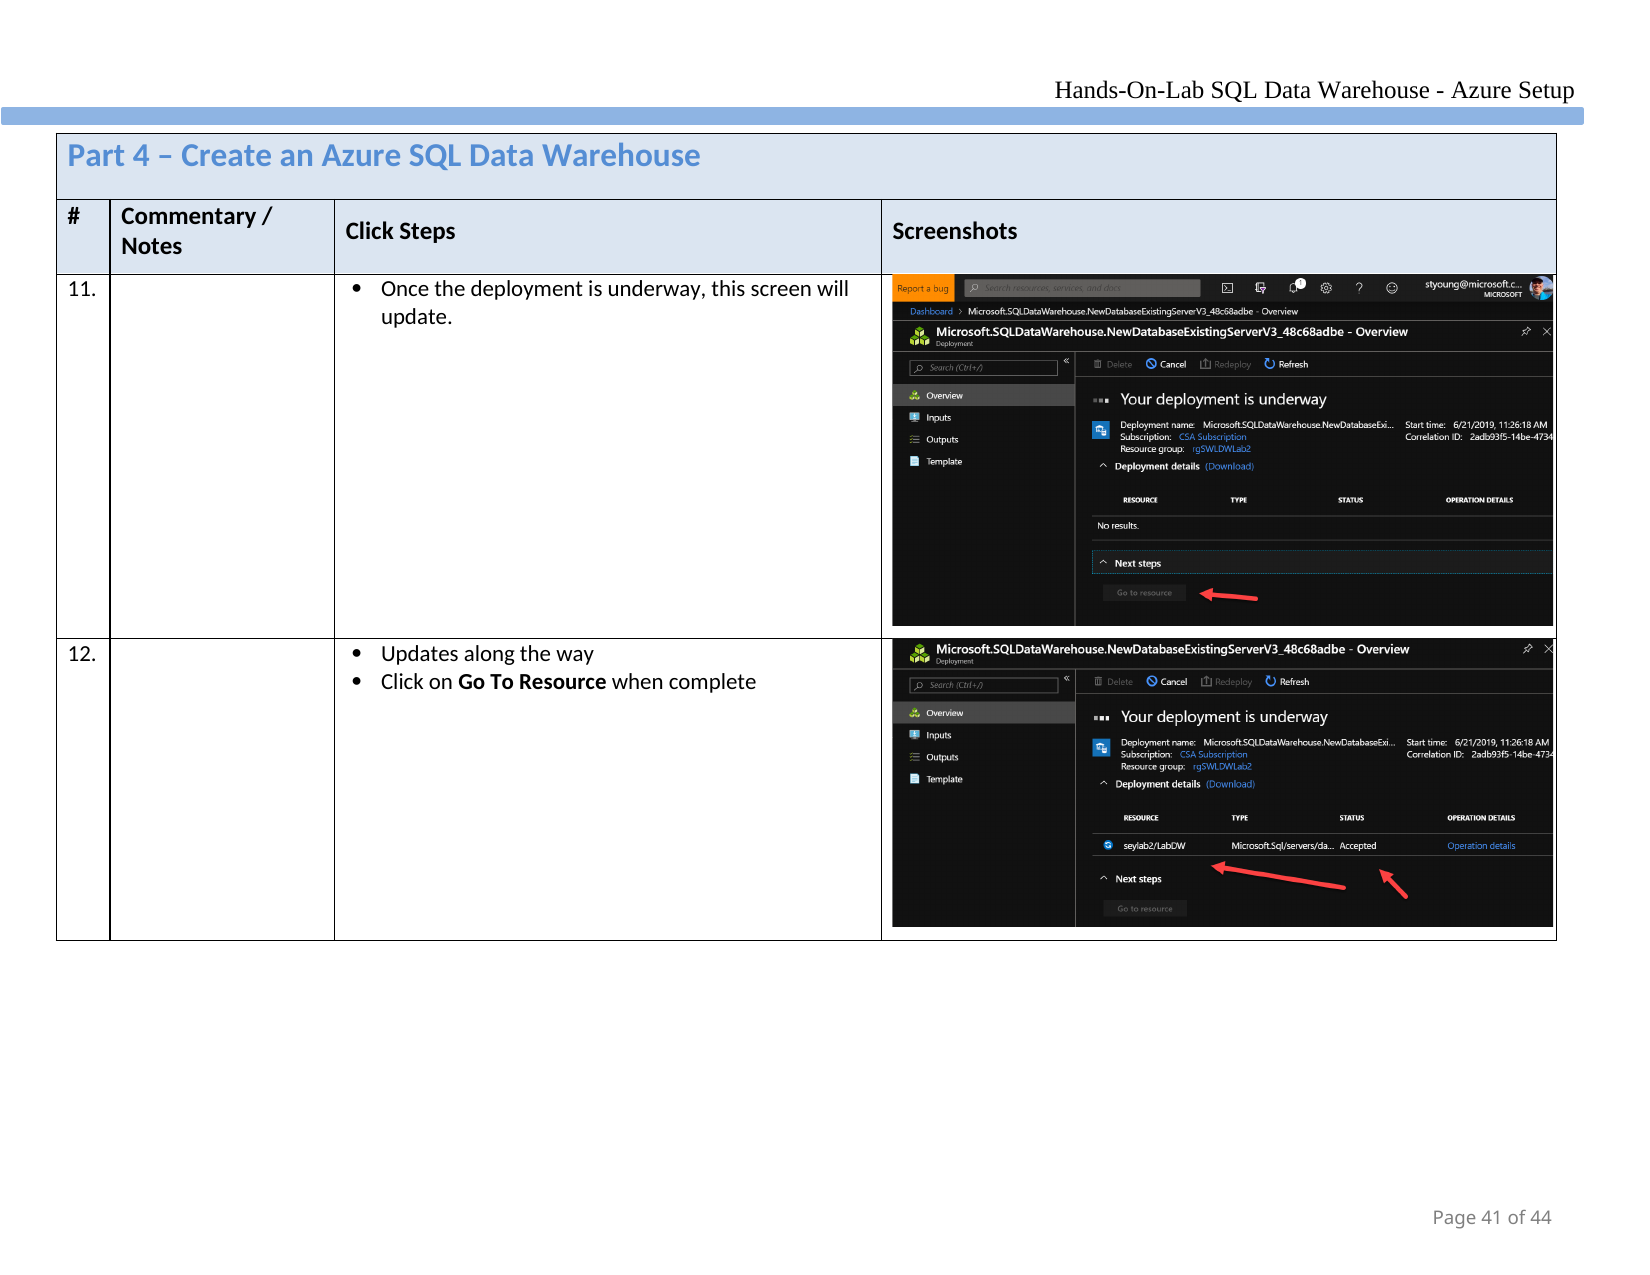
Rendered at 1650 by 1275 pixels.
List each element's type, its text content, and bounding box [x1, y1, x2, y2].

table_cell [882, 275, 1556, 638]
table_header Part 4 – Create an Azure SQL Data Warehouse [57, 134, 1556, 199]
table_cell [882, 639, 1556, 939]
table_cell [57, 639, 109, 939]
table_cell [57, 275, 109, 638]
table_cell Screenshots [882, 200, 1556, 273]
table_cell Updates along the way Click on Go To Resource when complete [335, 639, 881, 939]
table_cell Click Steps [335, 200, 881, 273]
picture [892, 638, 1554, 927]
table_cell [111, 639, 334, 939]
table_cell # [57, 200, 109, 273]
table_cell [111, 275, 334, 638]
table_cell Commentary / Notes [111, 200, 334, 273]
picture [892, 274, 1554, 626]
table_cell Once the deployment is underway, this screen will update. [335, 275, 881, 638]
